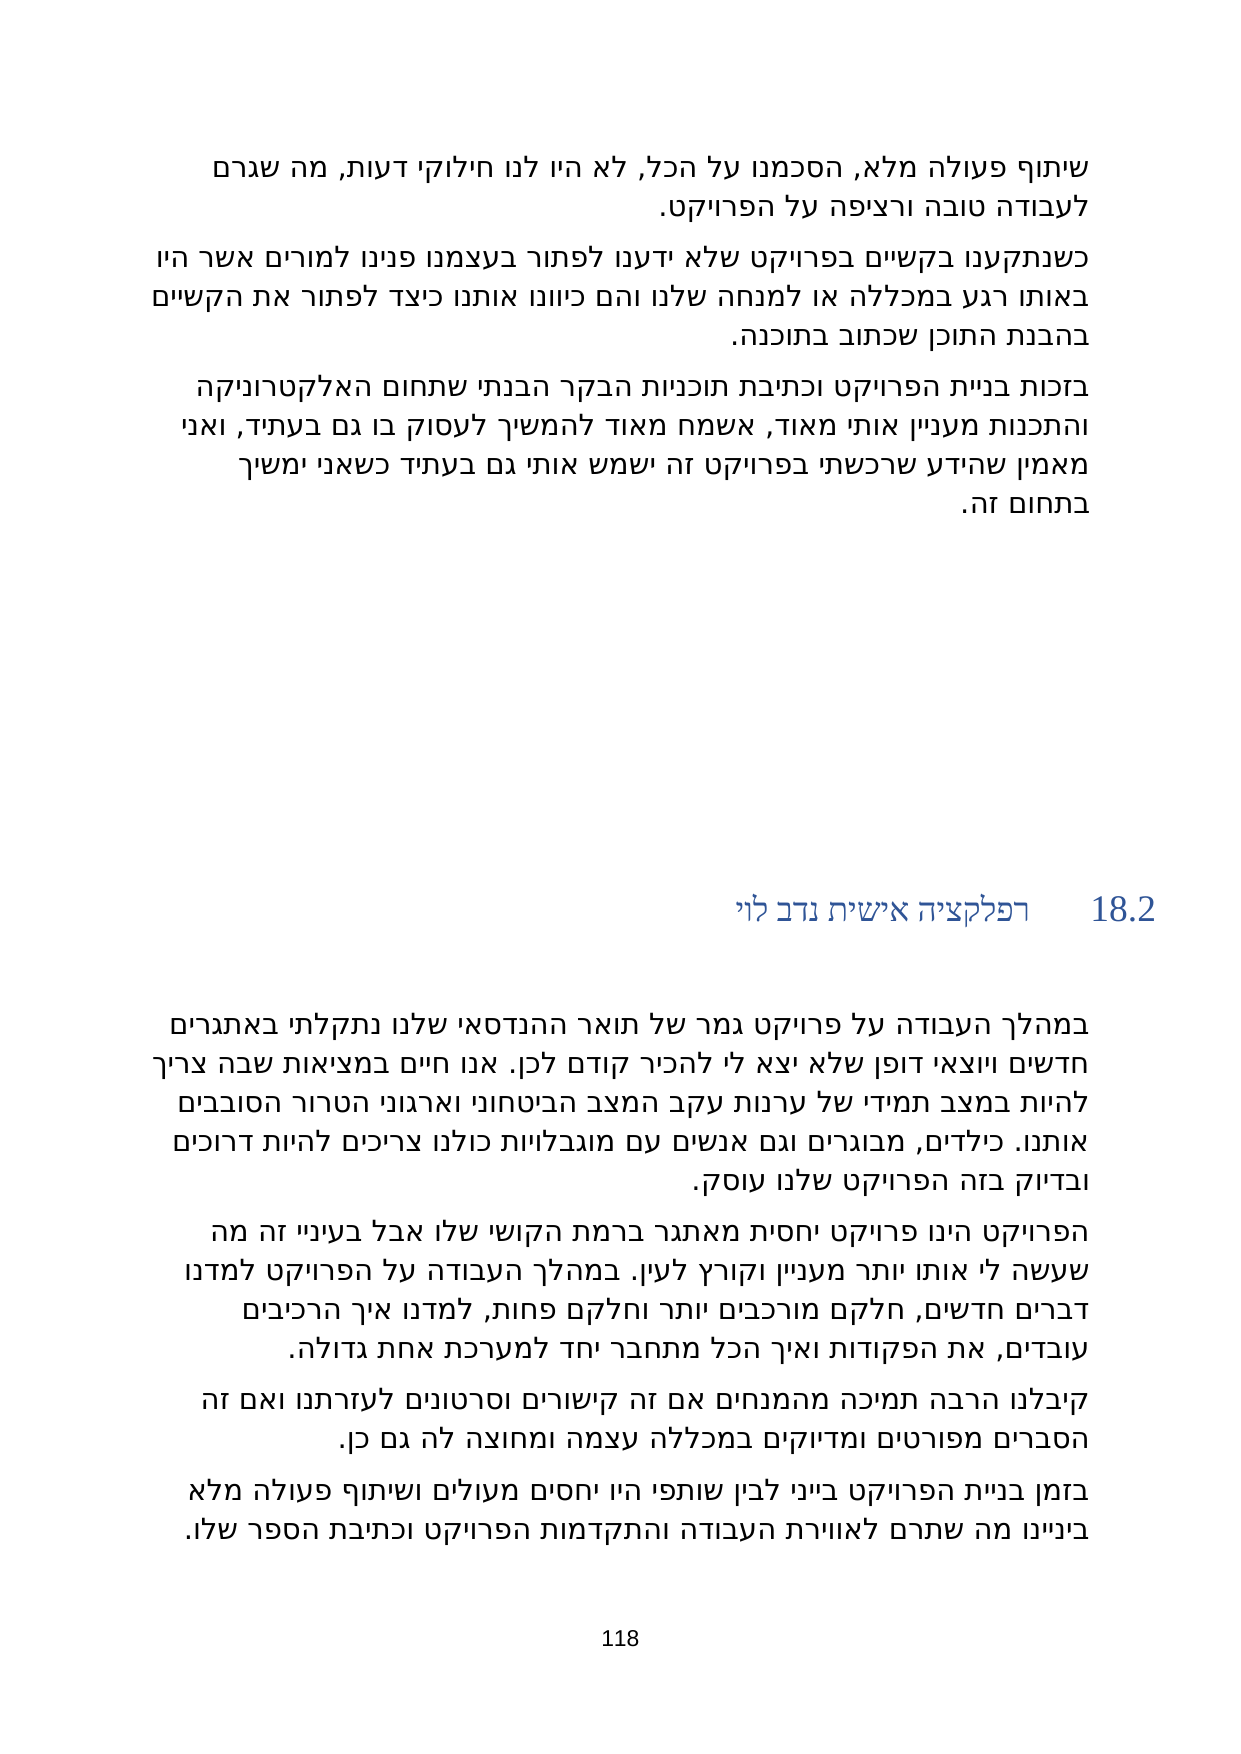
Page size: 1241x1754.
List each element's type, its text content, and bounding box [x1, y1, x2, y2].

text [150, 150, 1090, 223]
text הפרויקט הינו פרויקט יחסית מאתגר ברמת הקושי שלו אבל בעיניי זה מה שעשה לי אותו יותר מעניין וקורץ לעין. במהלך העבודה על הפרויקט למדנו דברים חדשים, חלקם מורכבים יותר וחלקם פחות, למדנו איך הרכיבים עובדים, את הפקודות ואיך הכל מתחבר יחד למערכת אחת גדולה. [150, 1214, 1090, 1365]
text קיבלנו הרבה תמיכה מהמנחים אם זה קישורים וסרטונים לעזרתנו ואם זה הסברים מפורטים ומדיוקים במכללה עצמה ומחוצה לה גם כן. [150, 1383, 1090, 1456]
text בזכות בניית הפרויקט וכתיבת תוכניות הבקר הבנתי שתחום האלקטרוניקה והתכנות מעניין אותי מאוד, אשמח מאוד להמשיך לעסוק בו גם בעתיד, ואני מאמין שהידע שרכשתי בפרויקט זה ישמש אותי גם בעתיד כשאני ימשיך בתחום זה. [150, 370, 1090, 521]
text בזמן בניית הפרויקט בייני לבין שותפי היו יחסים מעולים ושיתוף פעולה מלא ביניינו מה שתרם לאווירת העבודה והתקדמות הפרויקט וכתיבת הספר שלו. [150, 1473, 1090, 1546]
text כשנתקענו בקשיים בפרויקט שלא ידענו לפתור בעצמנו פנינו למורים אשר היו באותו רגע במכללה או למנחה שלנו והם כיוונו אותנו כיצד לפתור את הקשיים בהבנת התוכן שכתוב בתוכנה. [150, 240, 1090, 352]
subtitle רפלקציה אישית נדב לוי [150, 887, 1090, 930]
text במהלך העבודה על פרויקט גמר של תואר ההנדסאי שלנו נתקלתי באתגרים חדשים ויוצאי דופן שלא יצא לי להכיר קודם לכן. אנו חיים במציאות שבה צריך להיות במצב תמידי של ערנות עקב המצב הביטחוני וארגוני הטרור הסובבים אותנו. כילדים, מבוגרים וגם אנשים עם מוגבלויות כולנו צריכים להיות דרוכים ובדיוק בזה הפרויקט שלנו עוסק. [150, 1007, 1090, 1197]
